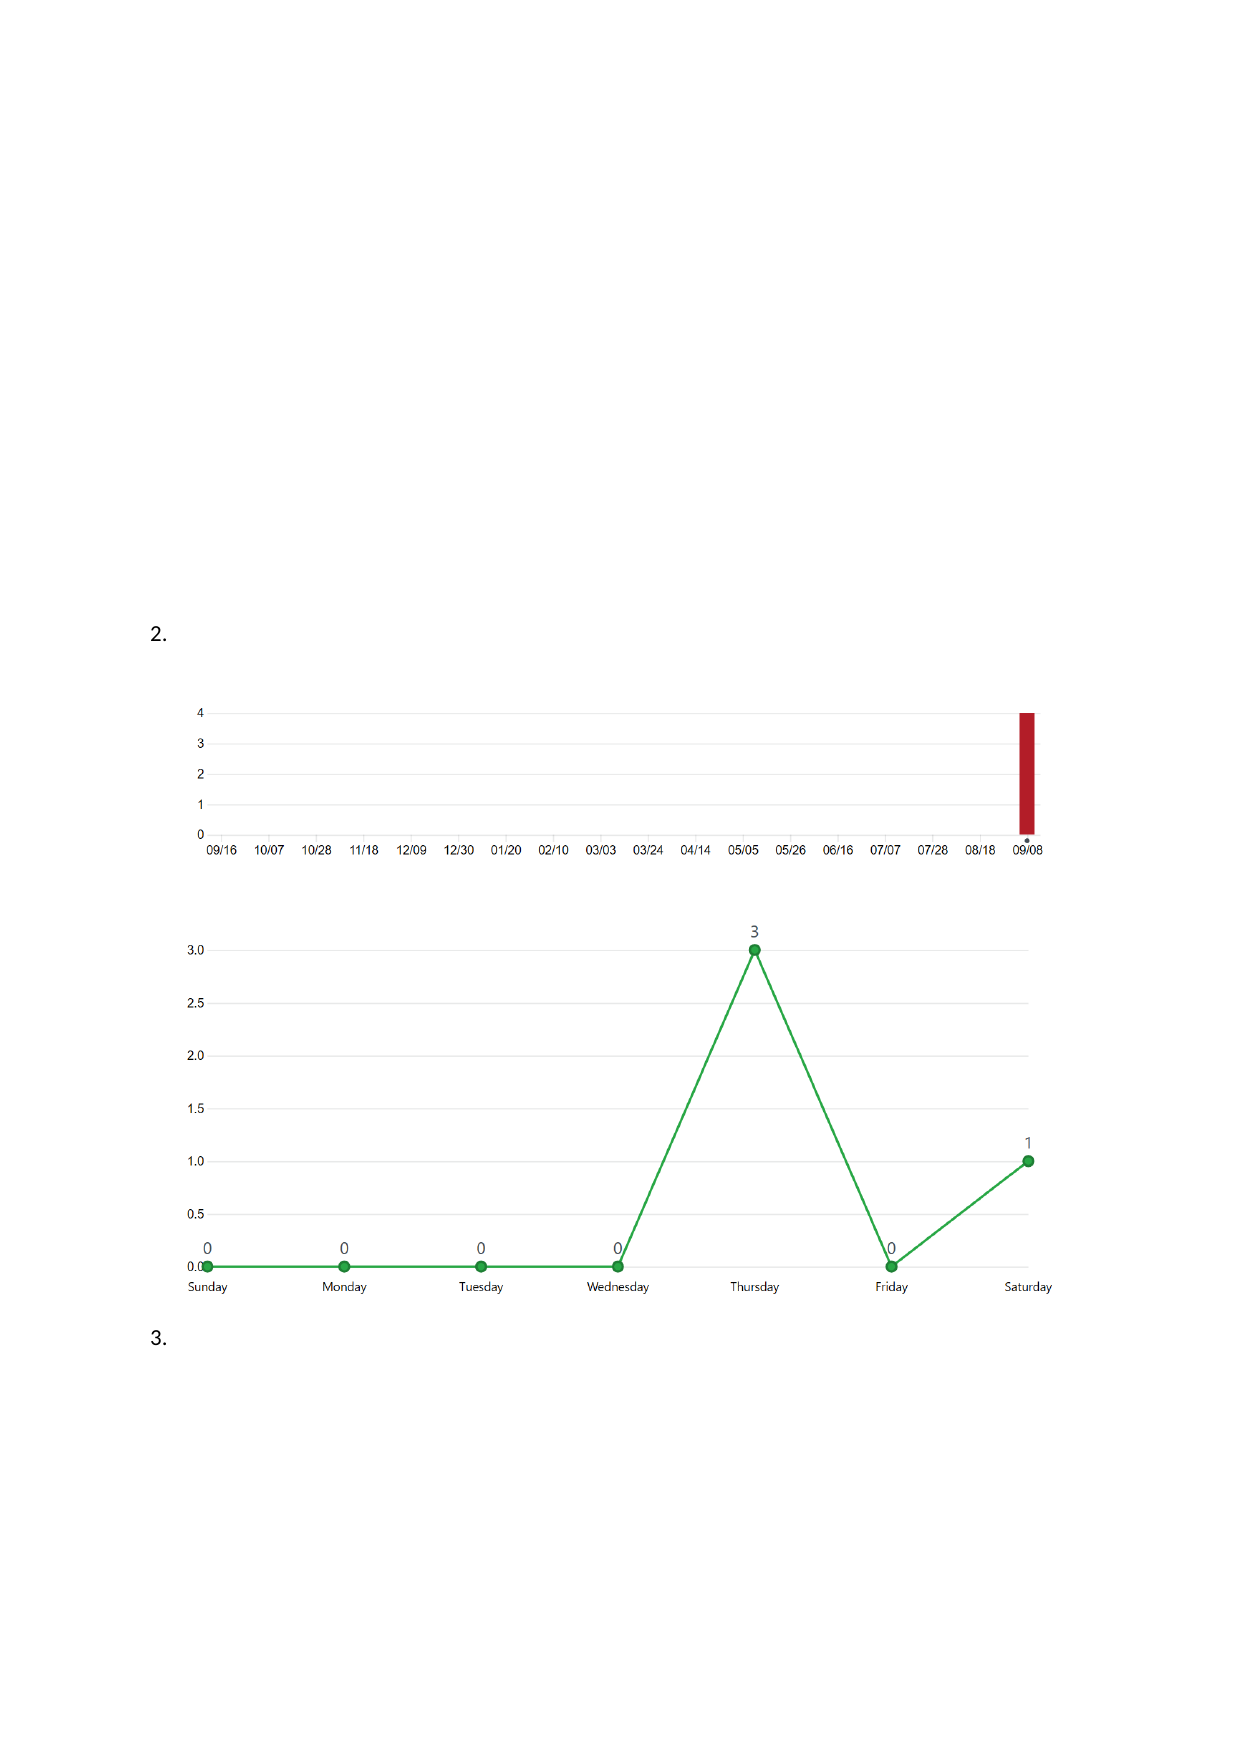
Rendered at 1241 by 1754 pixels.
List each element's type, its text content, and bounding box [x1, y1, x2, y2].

picture [150, 665, 1091, 1305]
text 3. [150, 1323, 1090, 1351]
text 2. [150, 619, 1090, 647]
